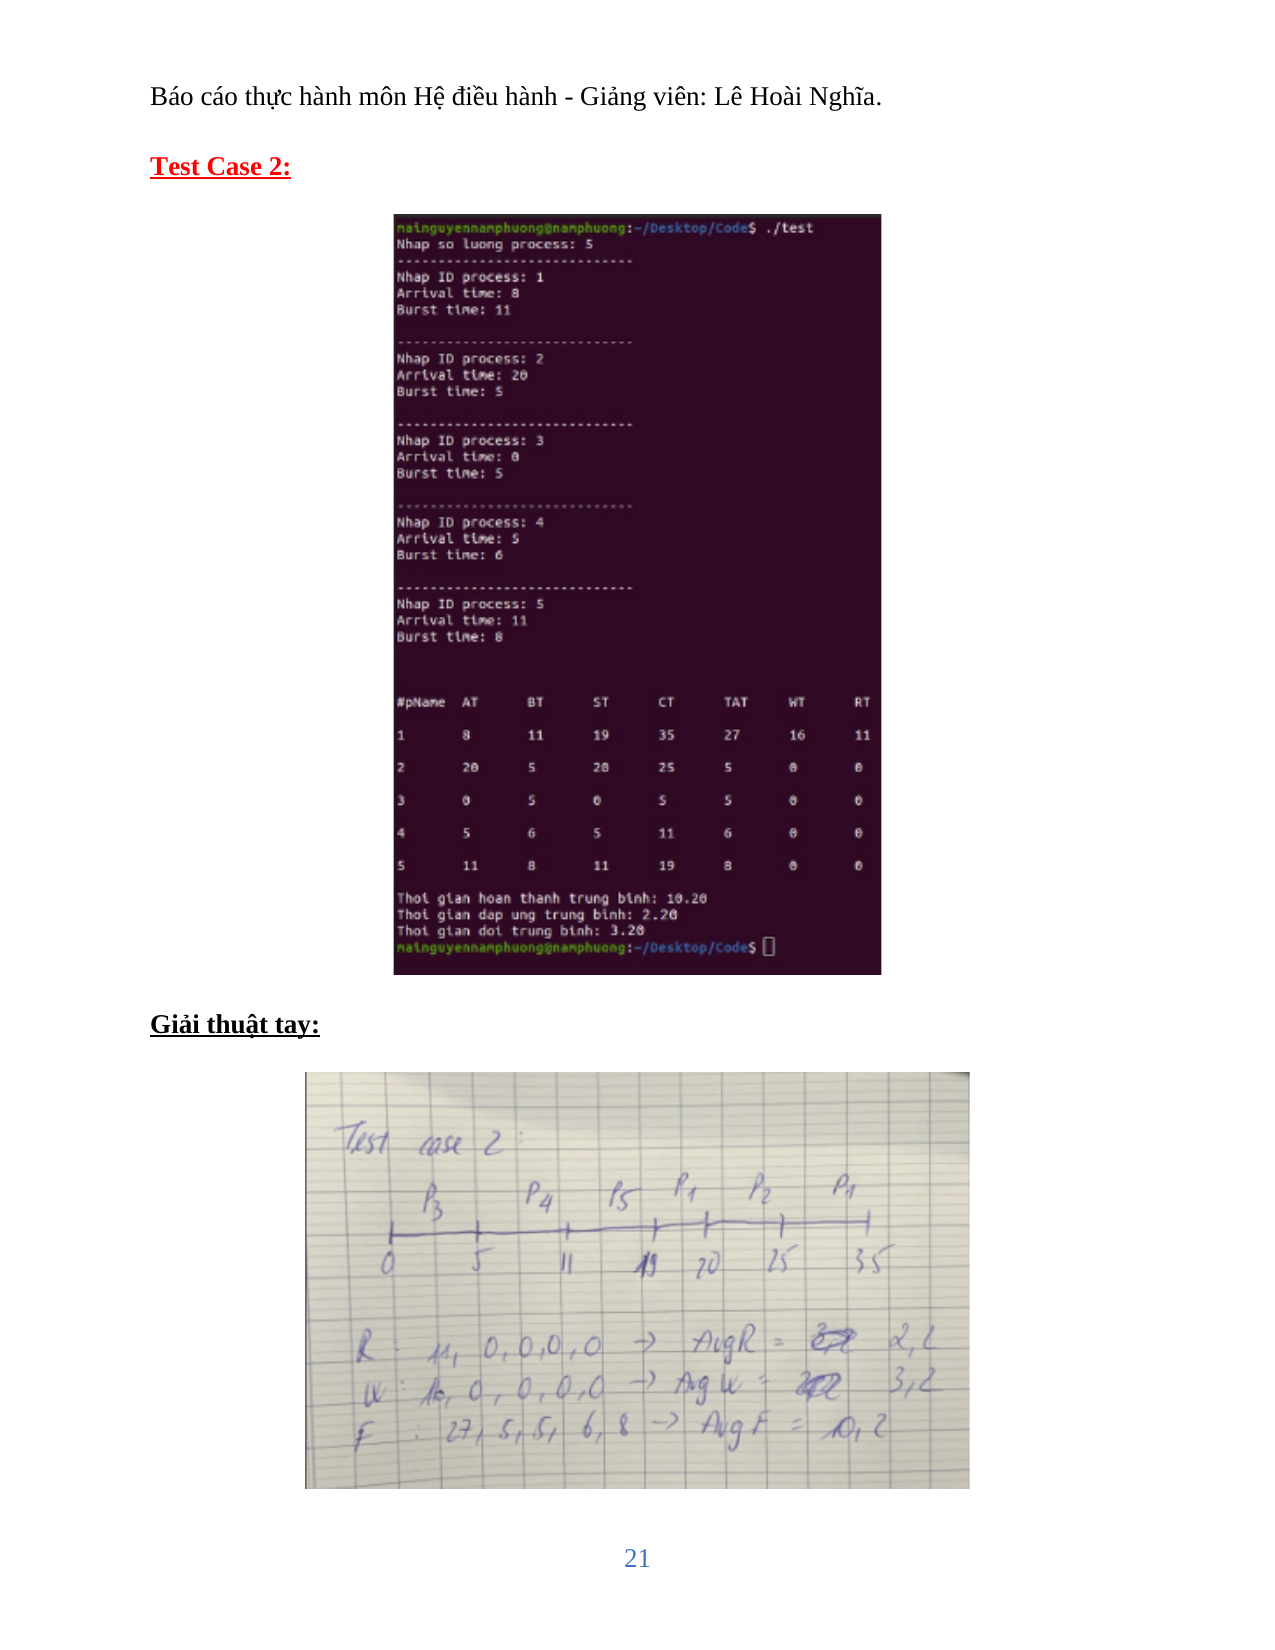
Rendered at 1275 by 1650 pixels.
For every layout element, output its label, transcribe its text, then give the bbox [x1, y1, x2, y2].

picture [305, 1072, 970, 1489]
text Test Case 2: [150, 150, 1125, 181]
text Giải thuật tay: [150, 1008, 1125, 1039]
picture [393, 214, 882, 975]
